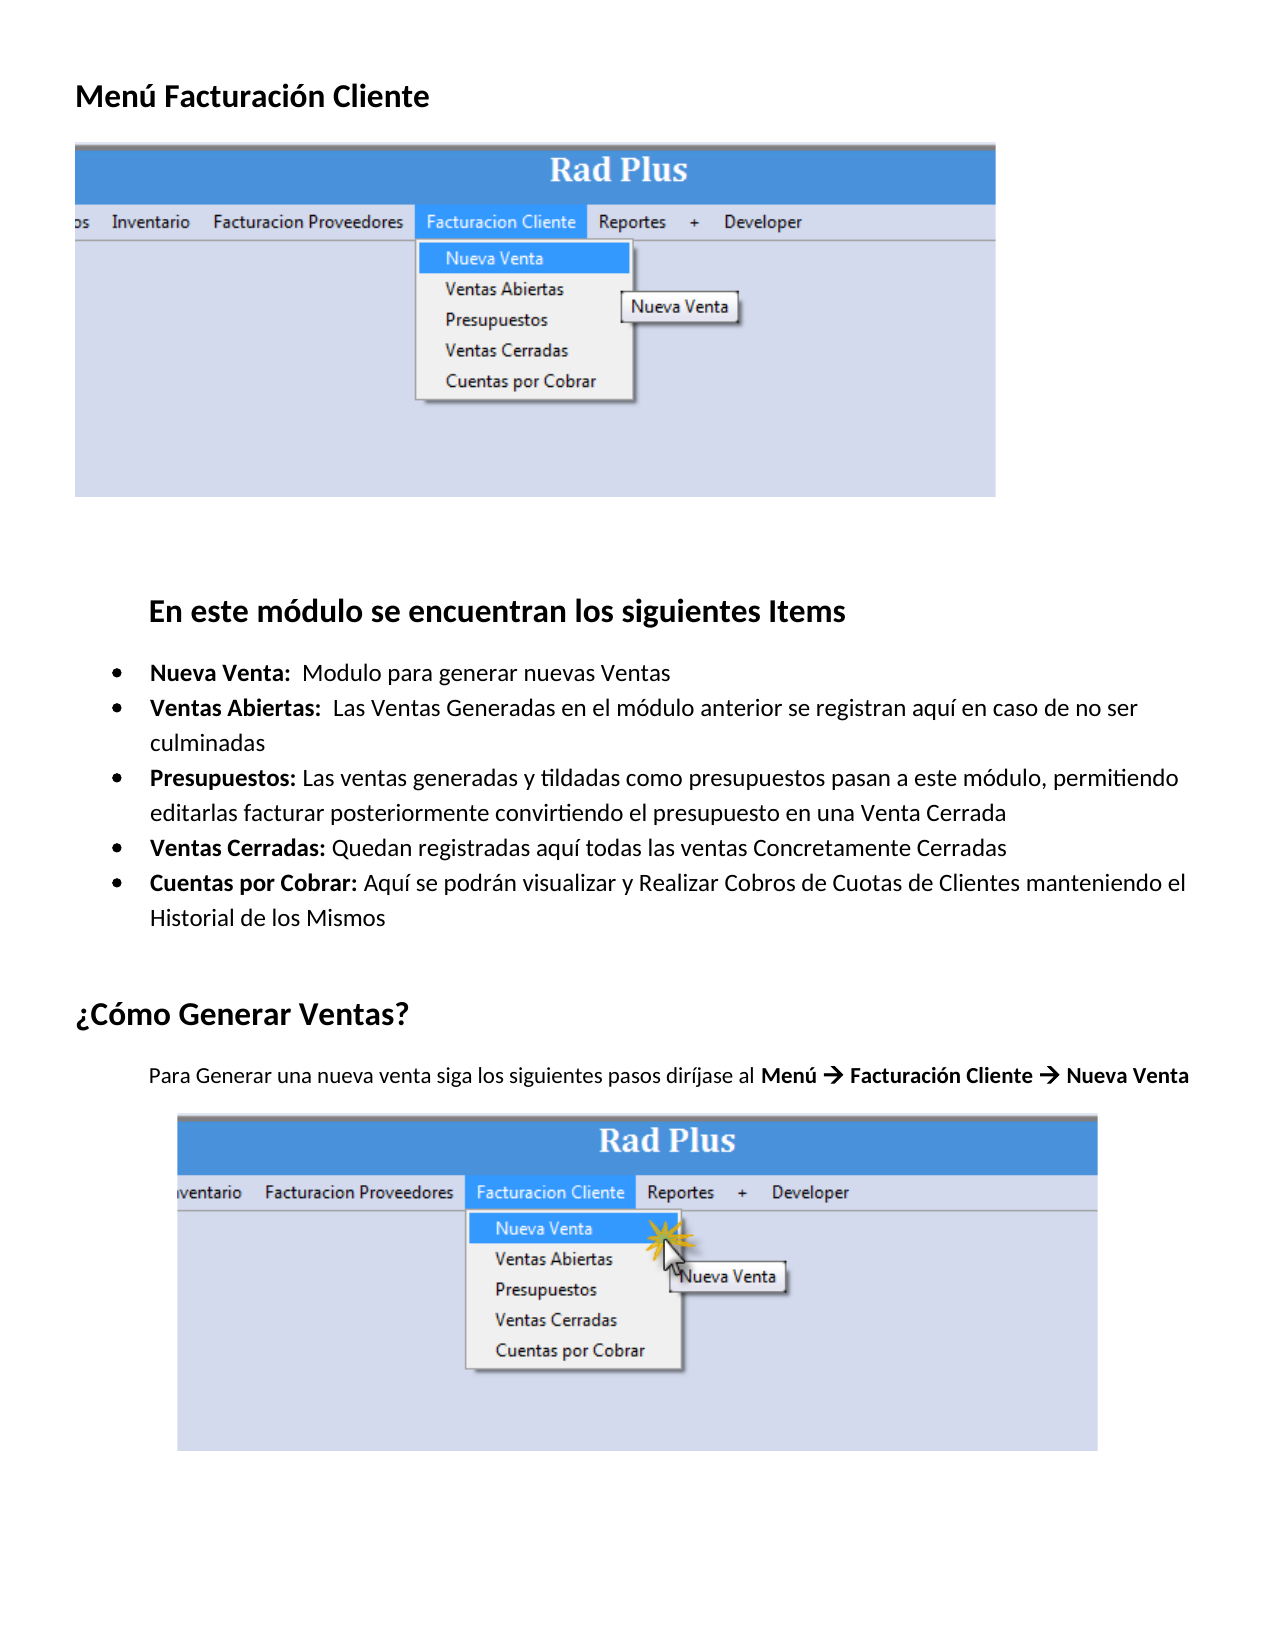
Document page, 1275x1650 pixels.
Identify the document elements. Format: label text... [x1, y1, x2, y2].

text Menú Facturación Cliente [75, 75, 1200, 116]
list Nueva Venta: Modulo para generar nuevas Ventas [112, 657, 1200, 688]
list Ventas Abiertas: Las Ventas Generadas en el módulo anterior se registran aquí en caso de no ser culminadas [112, 692, 1200, 758]
list Ventas Cerradas: Quedan registradas aquí todas las ventas Concretamente Cerradas [112, 832, 1200, 863]
text Para Generar una nueva venta siga los siguientes pasos diríjase al Menú Facturación Cliente Nueva Venta [75, 1061, 1200, 1089]
list Presupuestos: Las ventas generadas y tildadas como presupuestos pasan a este módulo, permitiendo editarlas facturar posteriormente convirtiendo el presupuesto en una Venta Cerrada [112, 762, 1200, 828]
picture [75, 142, 996, 497]
picture [177, 1113, 1098, 1451]
text ¿Cómo Generar Ventas? [75, 993, 1200, 1034]
list Cuentas por Cobrar: Aquí se podrán visualizar y Realizar Cobros de Cuotas de Clientes manteniendo el Historial de los Mismos [112, 867, 1200, 933]
text En este módulo se encuentran los siguientes Items [75, 590, 1200, 630]
